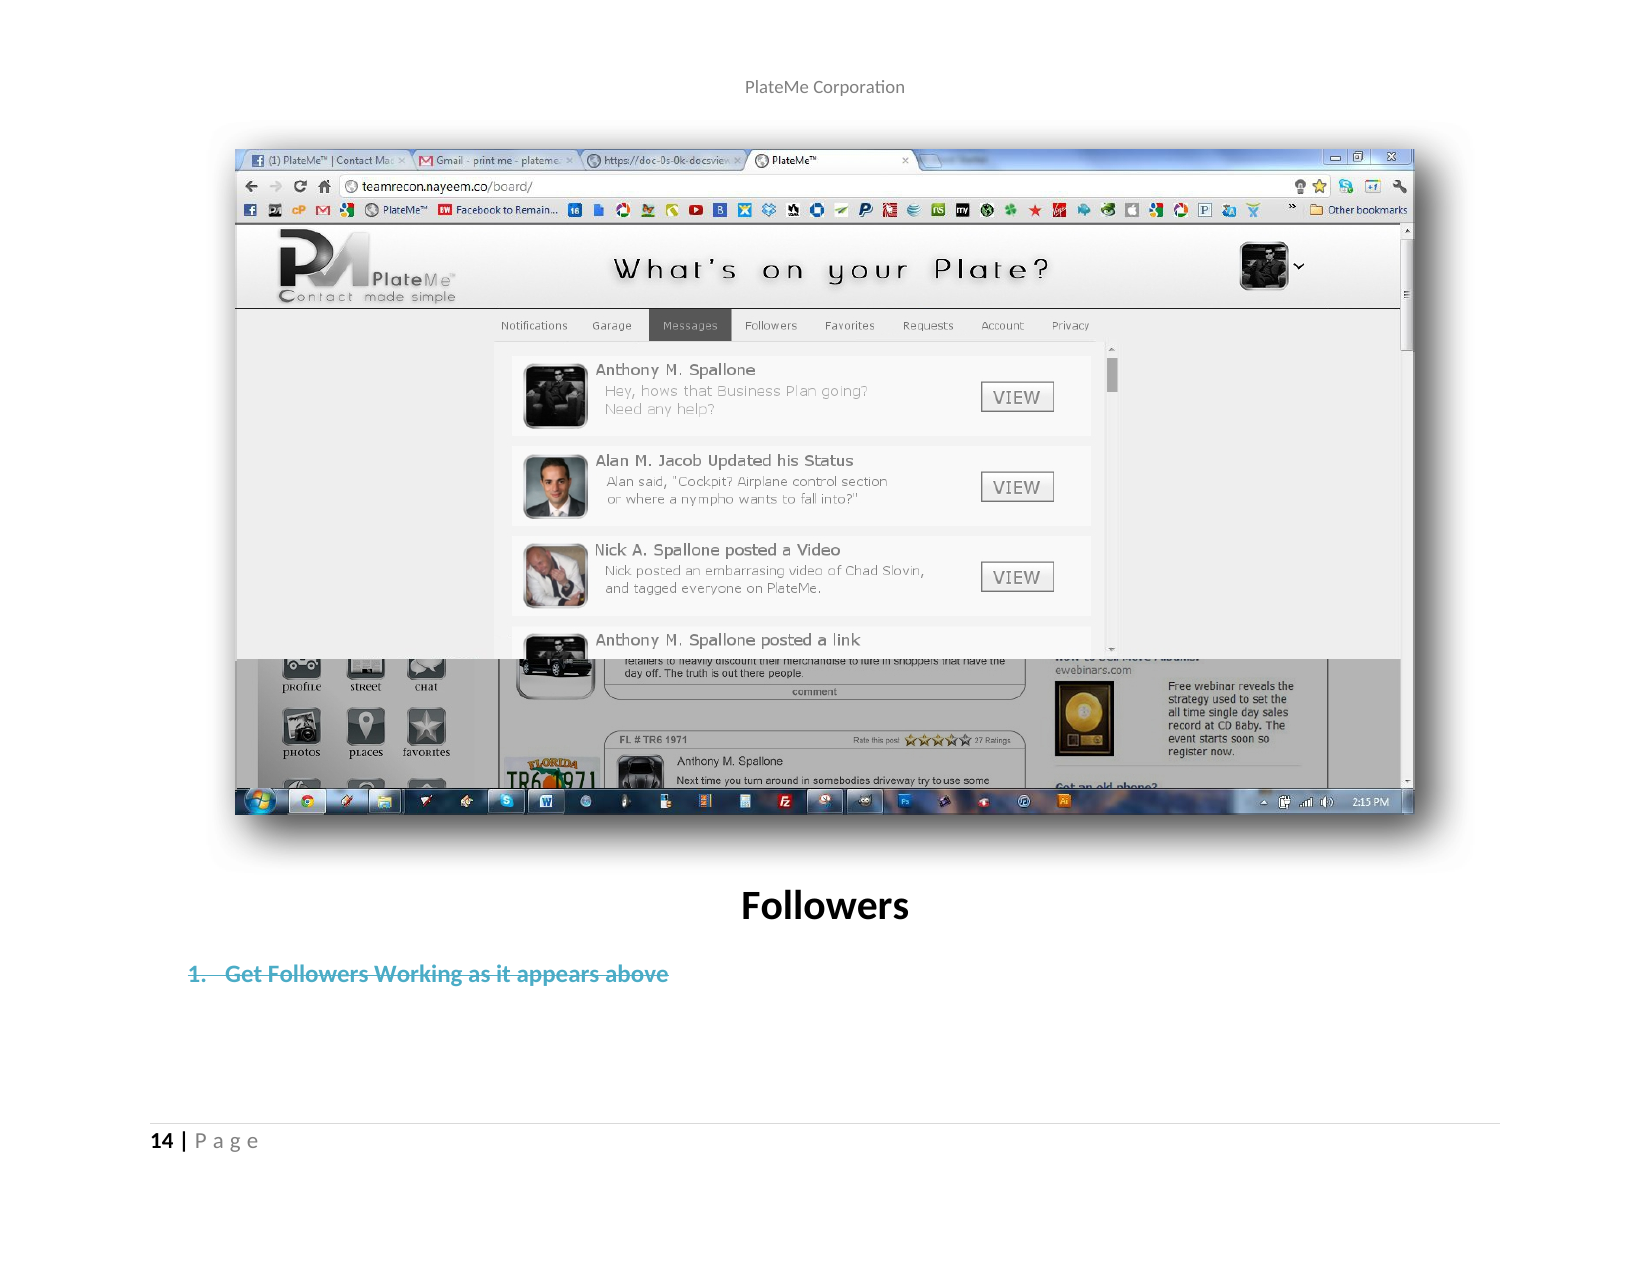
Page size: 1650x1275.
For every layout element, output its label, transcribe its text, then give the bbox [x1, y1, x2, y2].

picture [235, 149, 1415, 815]
list Get Followers Working as it appears above [187, 958, 1500, 989]
